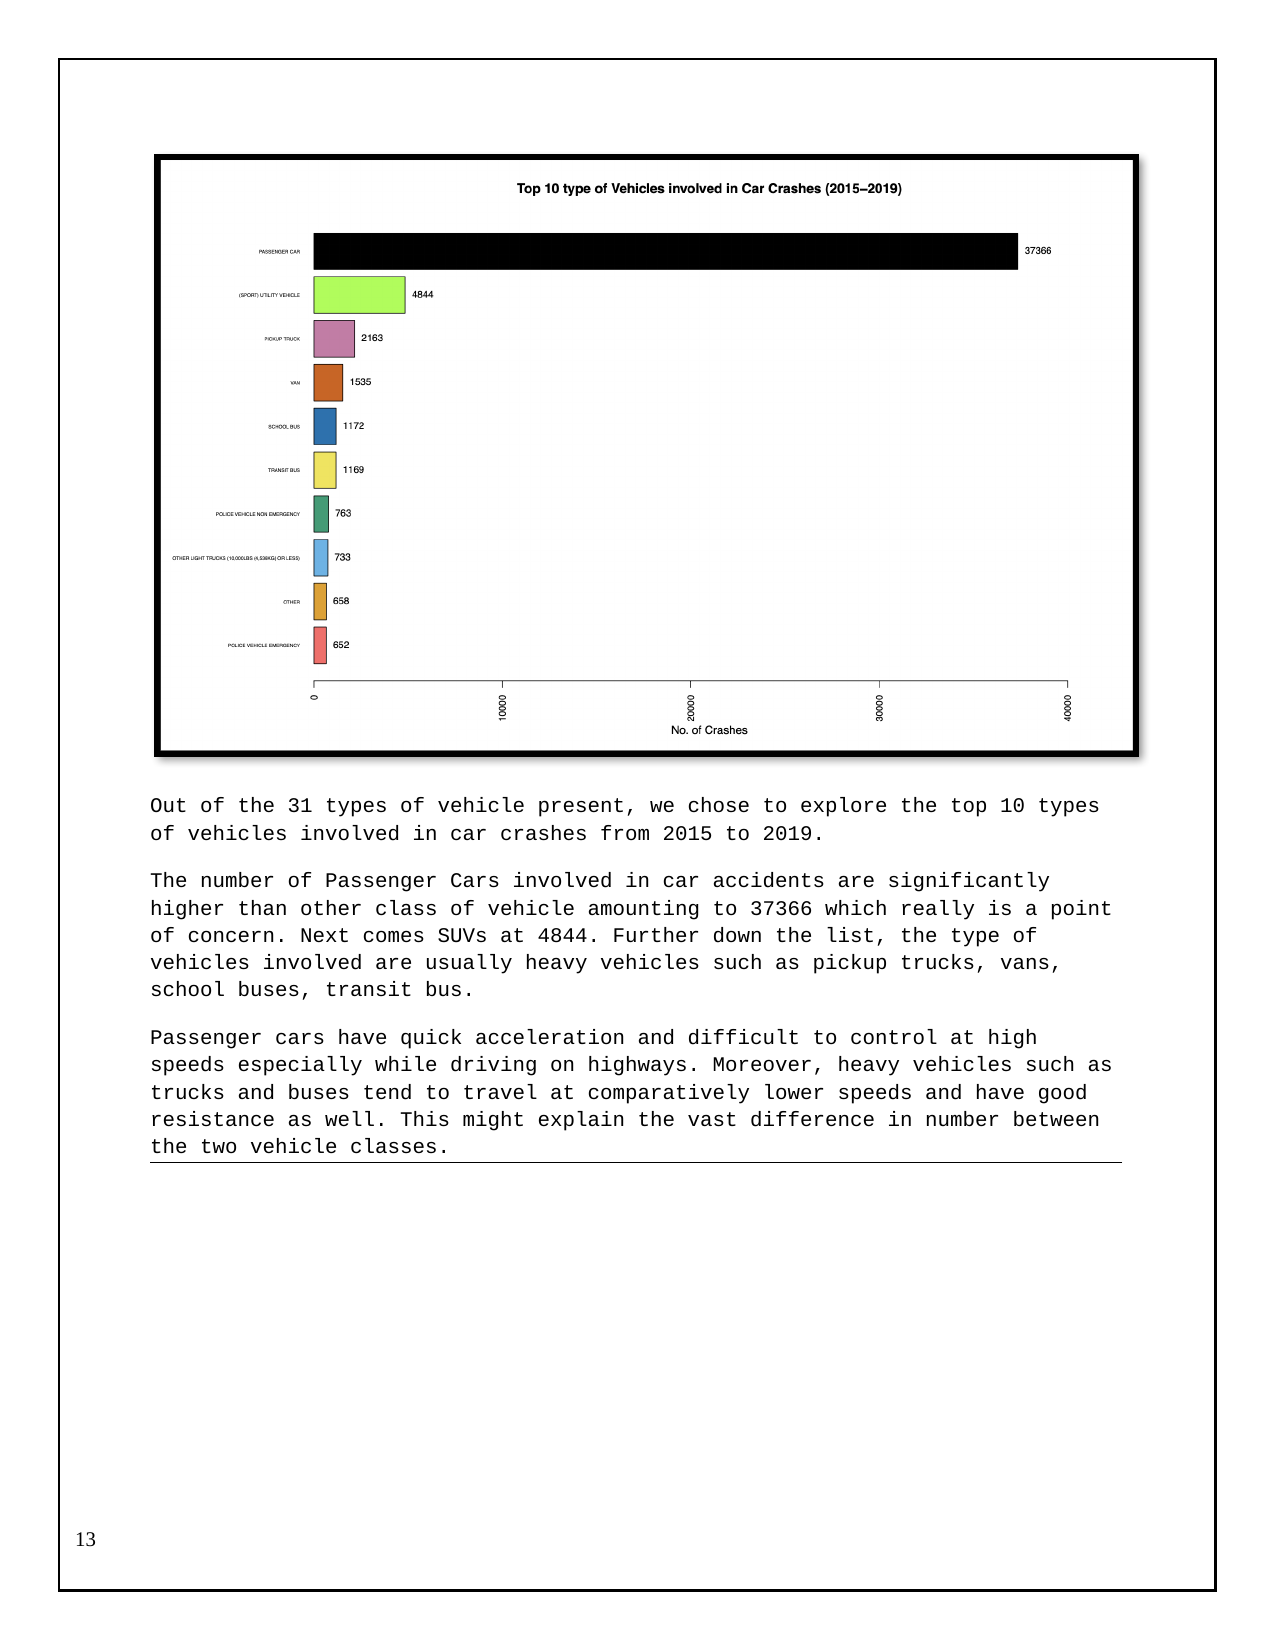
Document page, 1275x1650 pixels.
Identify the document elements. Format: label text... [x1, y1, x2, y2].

picture [160, 160, 1133, 751]
text The number of Passenger Cars involved in car accidents are significantly higher than other class of vehicle amounting to 37366 which really is a point of concern. Next comes SUVs at 4844. Further down the list, the type of vehicles involved are usually heavy vehicles such as pickup trucks, vans, school buses, transit bus. [150, 871, 1122, 1003]
text Out of the 31 types of vehicle present, we chose to explore the top 10 types of vehicles involved in car crashes from 2015 to 2019. [150, 795, 1122, 846]
text Passenger cars have quick acceleration and difficult to control at high speeds especially while driving on highways. Moreover, heavy vehicles such as trucks and buses tend to travel at comparatively lower speeds and have good resistance as well. This might explain the vast difference in number between the two vehicle classes. [150, 1027, 1122, 1162]
